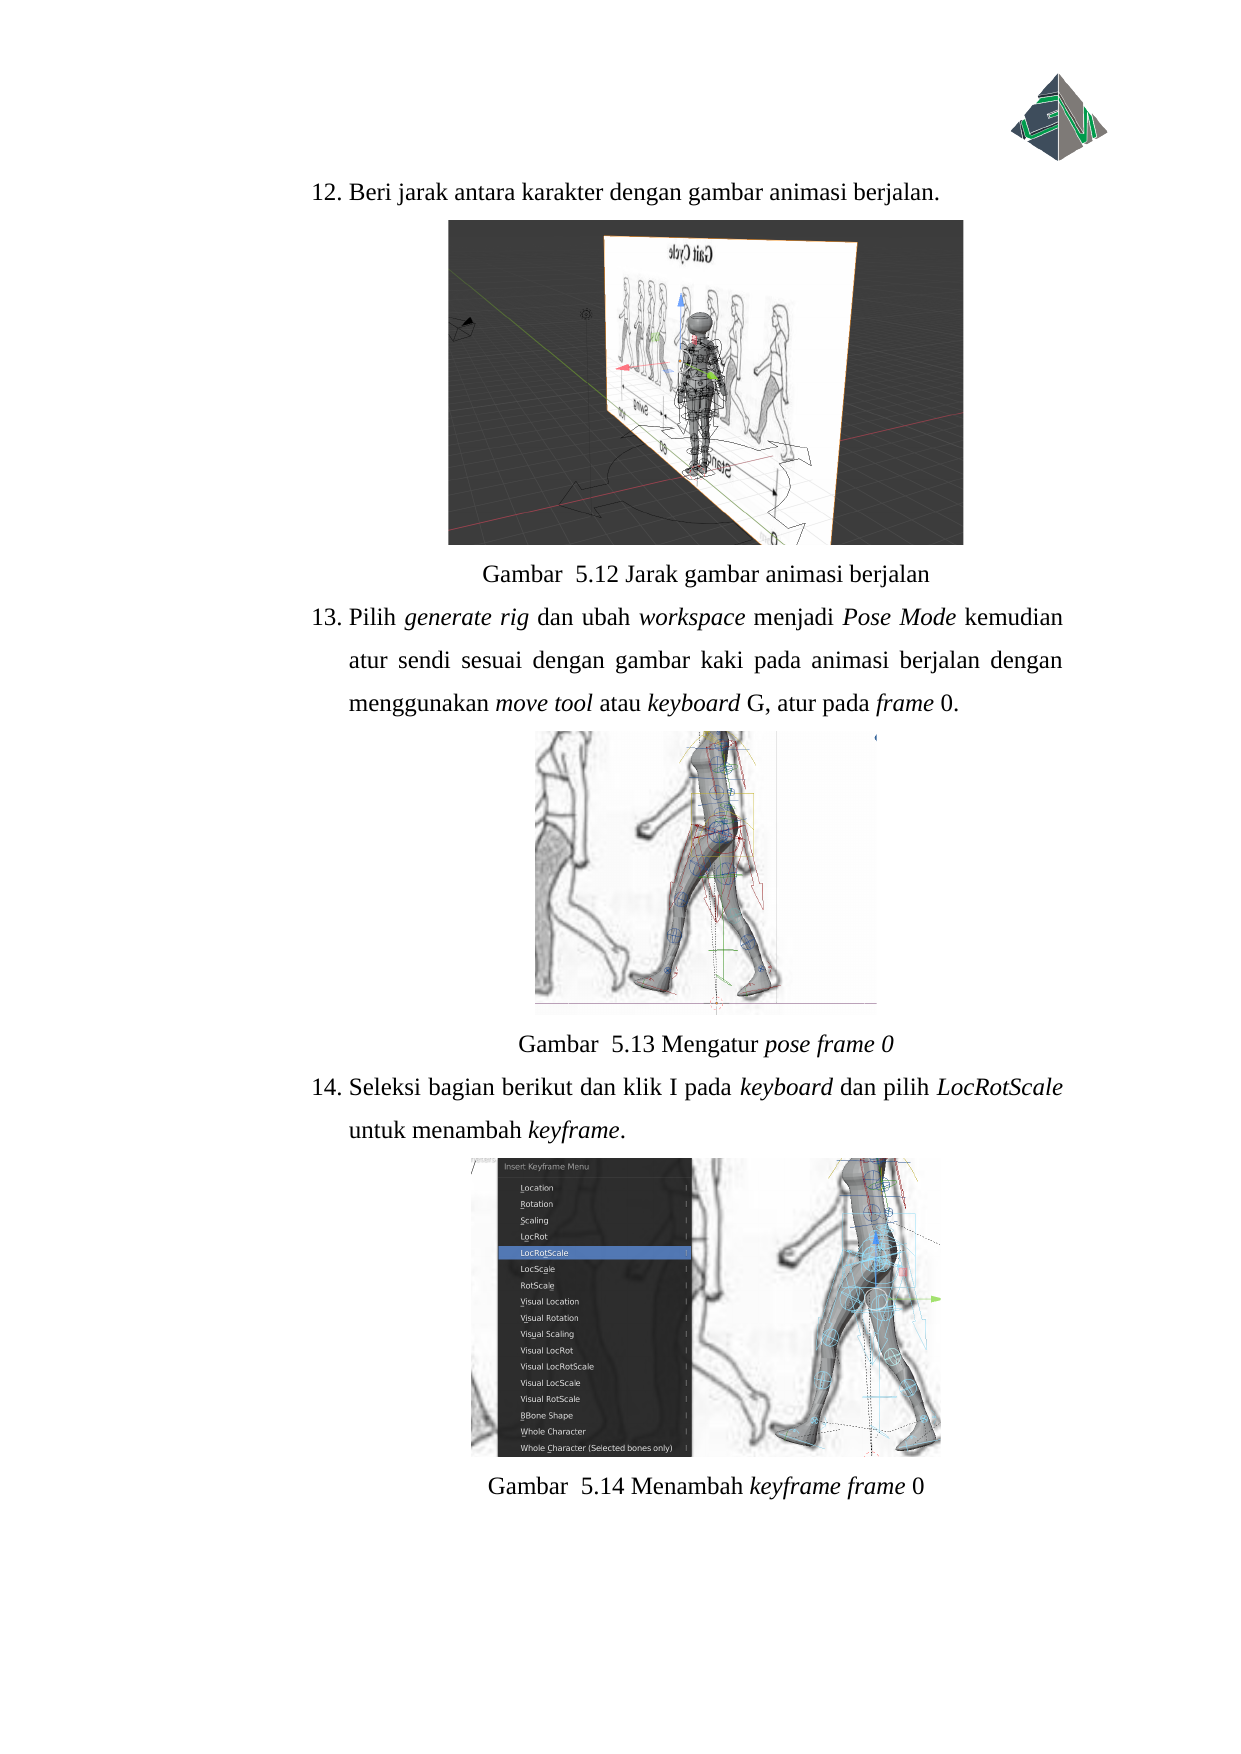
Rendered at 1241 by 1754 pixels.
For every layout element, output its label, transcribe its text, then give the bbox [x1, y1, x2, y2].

picture [1010, 73, 1108, 161]
list Beri jarak antara karakter dengan gambar animasi berjalan. [311, 177, 1063, 206]
subtitle 5.12 Jarak gambar animasi berjalan [349, 559, 1063, 587]
picture [448, 220, 964, 545]
subtitle 5.14 Menambah keyframe frame 0 [349, 1471, 1063, 1500]
list Seleksi bagian berikut dan klik I pada keyboard dan pilih LocRotScale untuk menambah keyframe. [311, 1072, 1063, 1144]
subtitle 5.13 Mengatur pose frame 0 [349, 1029, 1063, 1057]
picture [471, 1158, 941, 1457]
list Pilih generate rig dan ubah workspace menjadi Pose Mode kemudian atur sendi sesuai dengan gambar kaki pada animasi berjalan dengan menggunakan move tool atau keyboard G, atur pada frame 0. [311, 602, 1063, 717]
picture [535, 731, 877, 1015]
